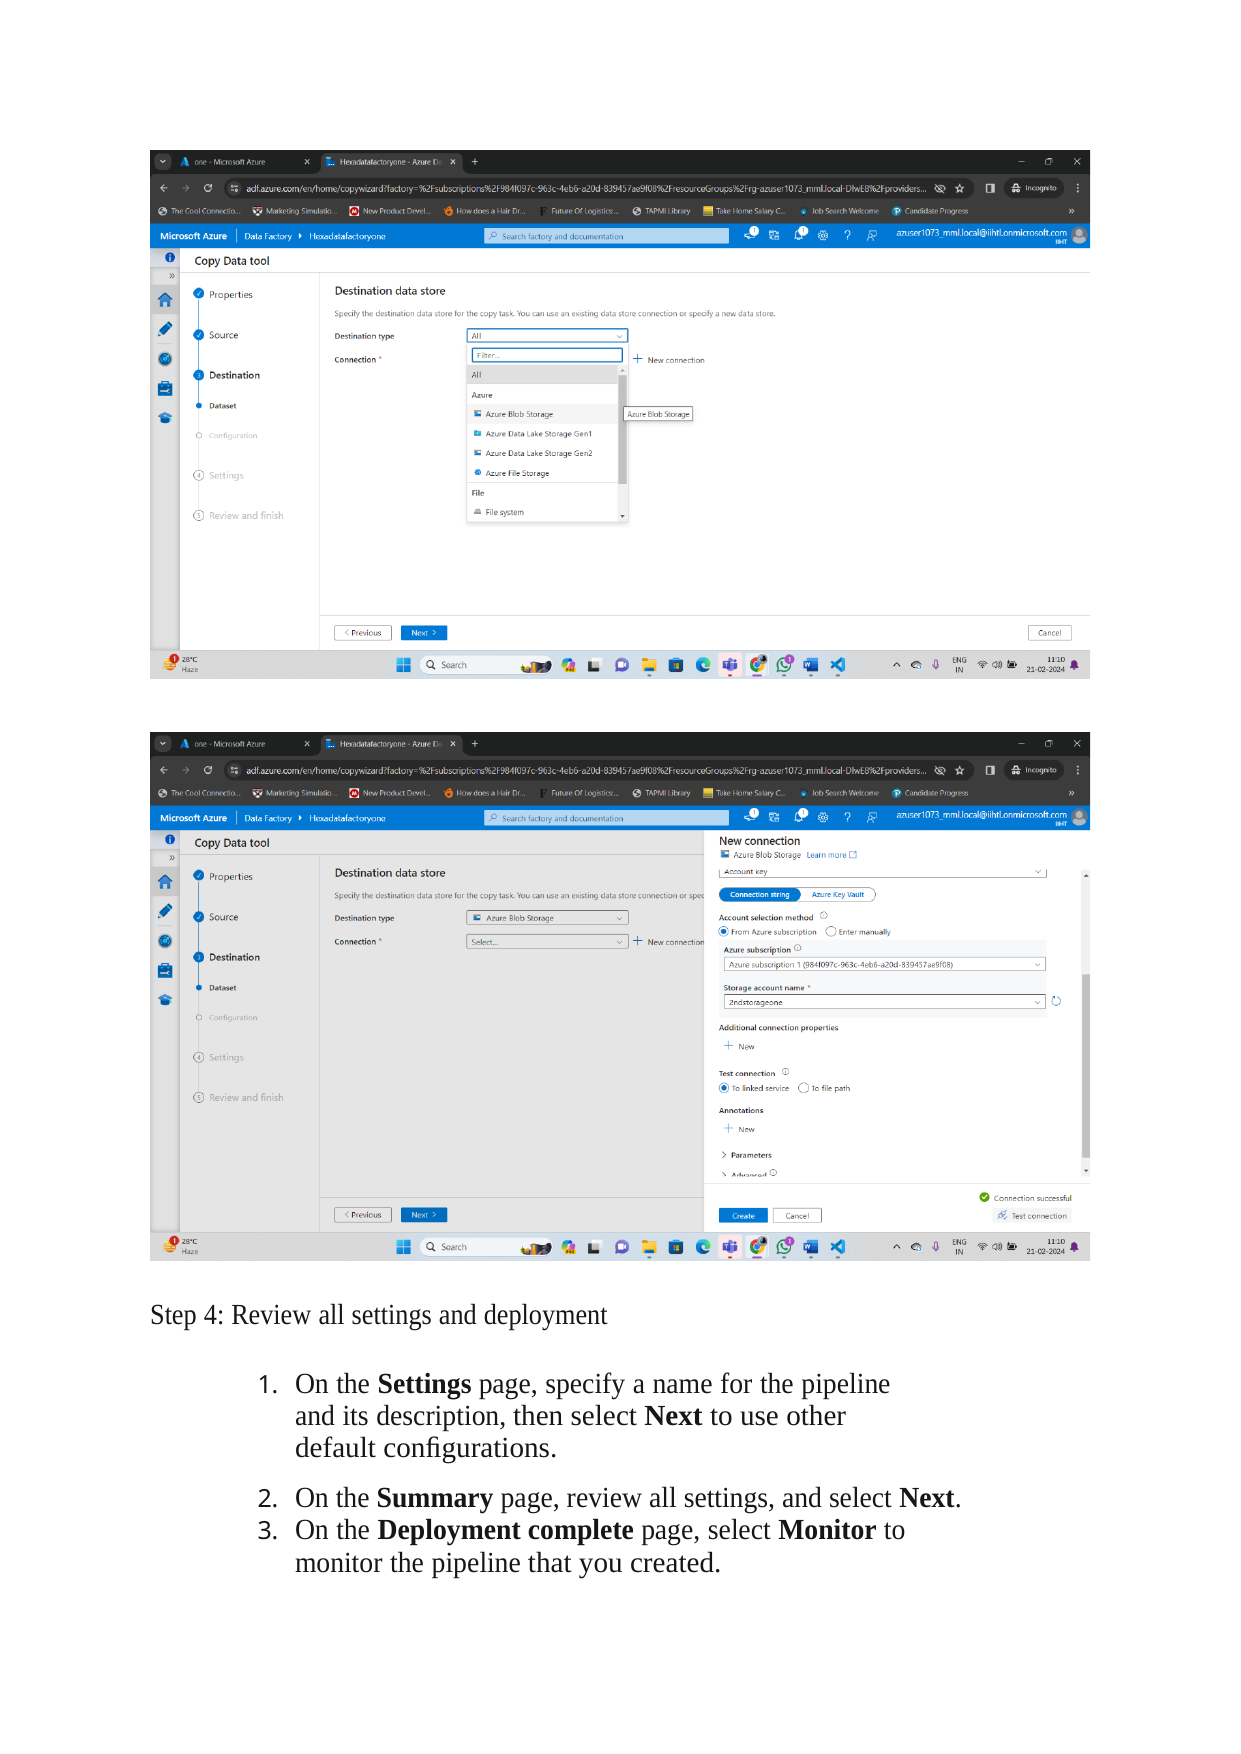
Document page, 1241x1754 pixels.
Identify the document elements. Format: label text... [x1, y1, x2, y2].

list On the Settings page, specify a name for the pipeline and its description, then select Next to use other default conﬁgurations. [257, 1367, 912, 1464]
picture [150, 732, 1091, 1261]
picture [150, 150, 1091, 679]
list On the Deployment complete page, select Monitor to monitor the pipeline that you created. [257, 1513, 933, 1578]
subtitle Step 4: Review all settings and deployment [150, 1297, 1090, 1331]
list On the Summary page, review all settings, and select Next. [257, 1485, 1090, 1513]
